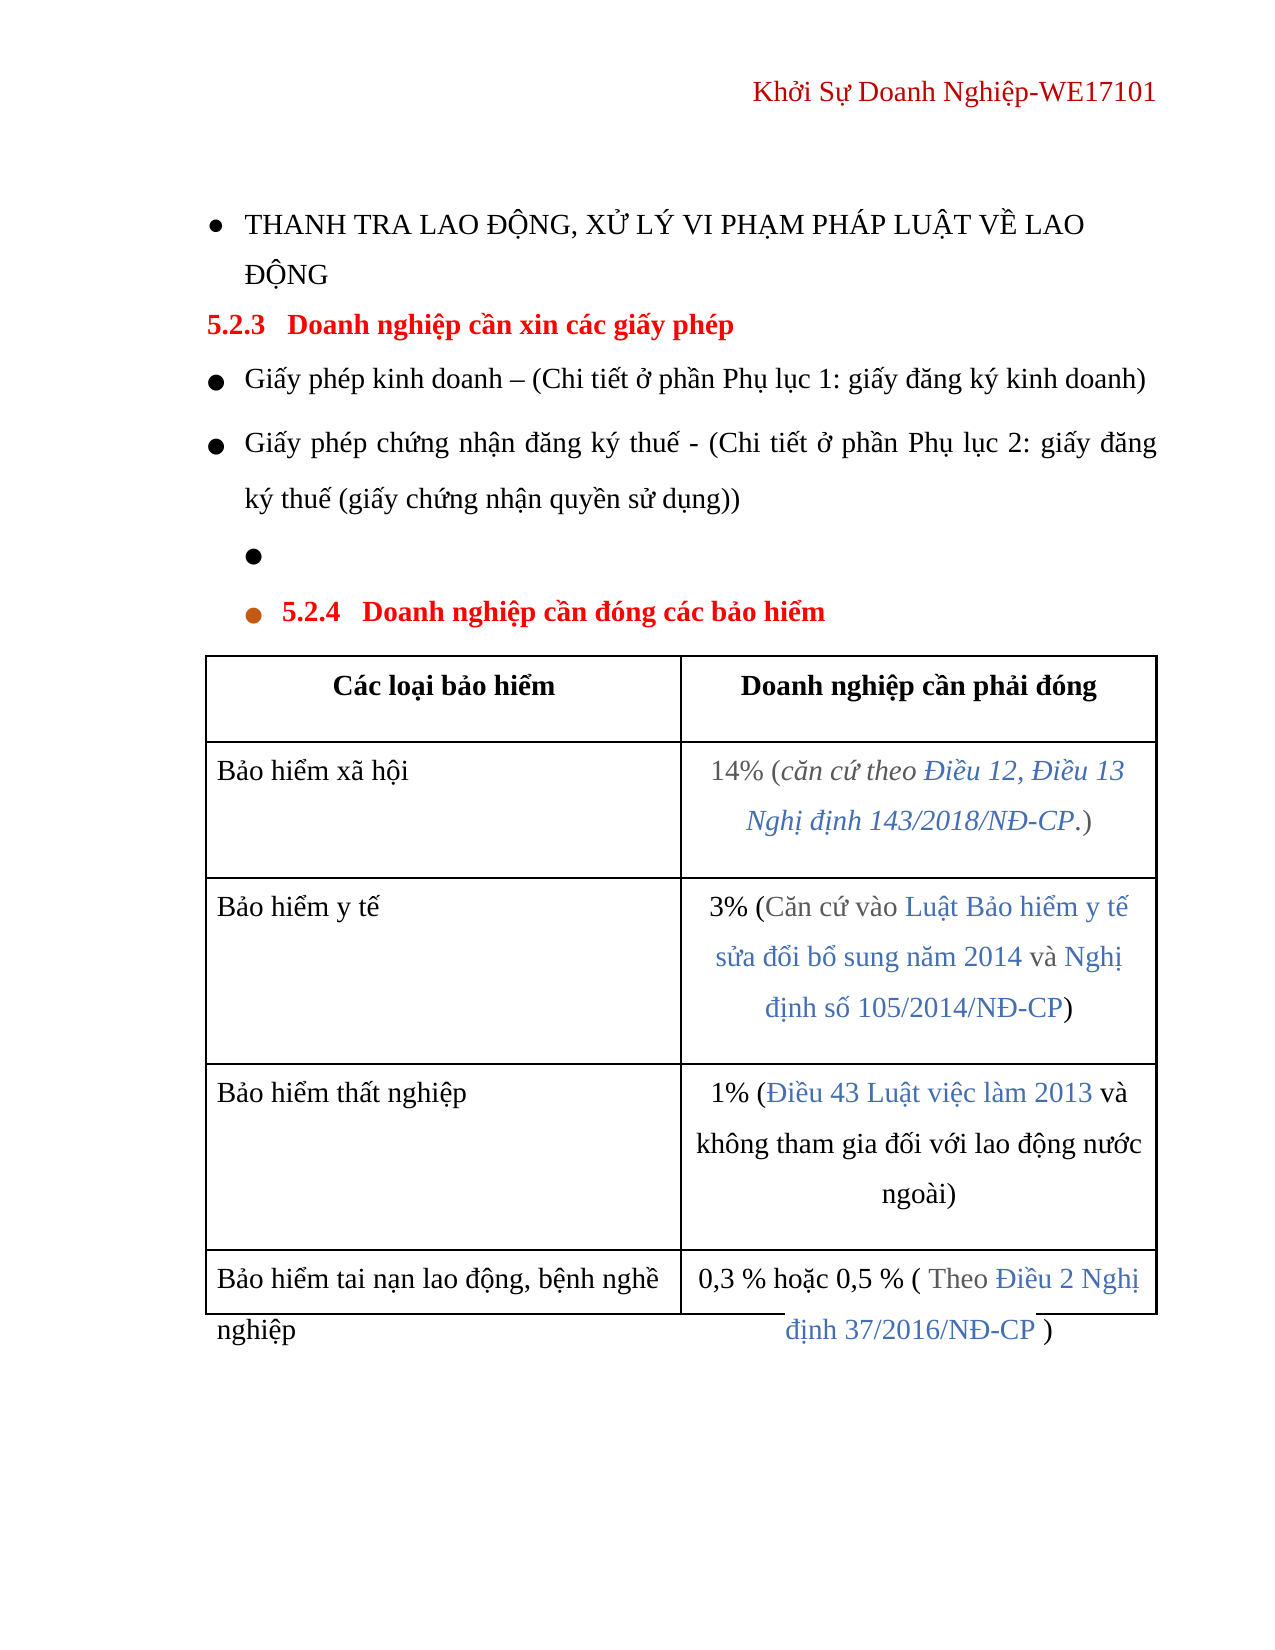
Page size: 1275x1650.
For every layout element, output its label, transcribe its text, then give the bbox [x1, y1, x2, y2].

table_cell 1% (Điều 43 Luật việc làm 2013 và không tham gia đối với lao động nước ngoài) [682, 1065, 1155, 1249]
list THANH TRA LAO ĐỘNG, XỬ LÝ VI PHẠM PHÁP LUẬT VỀ LAO ĐỘNG [207, 207, 1157, 291]
table_cell Bảo hiểm thất nghiệp [207, 1065, 680, 1249]
table_header Các loại bảo hiểm [207, 657, 680, 741]
list Giấy phép kinh doanh – (Chi tiết ở phần Phụ lục 1: giấy đăng ký kinh doanh) [207, 358, 1157, 400]
table_header Doanh nghiệp cần phải đóng [682, 657, 1155, 741]
table_cell Bảo hiểm y tế [207, 879, 680, 1063]
list Giấy phép chứng nhận đăng ký thuế - (Chi tiết ở phần Phụ lục 2: giấy đăng ký thuế (giấy chứng nhận quyền sử dụng)) [207, 422, 1157, 515]
table_cell 3% (Căn cứ vào Luật Bảo hiểm y tế sửa đổi bổ sung năm 2014 và Nghị định số 105/2014/NĐ-CP) [682, 879, 1155, 1063]
table_cell 14% (căn cứ theo Điều 12, Điều 13 Nghị định 143/2018/NĐ-CP.) [682, 743, 1155, 877]
table_cell Bảo hiểm xã hội [207, 743, 680, 877]
subtitle 5.2.4 Doanh nghiệp cần đóng các bảo hiểm [244, 591, 1157, 634]
subtitle 5.2.3 Doanh nghiệp cần xin các giấy phép [207, 307, 1157, 341]
table_cell 0,3 % hoặc 0,5 % ( Theo Điều 2 Nghị định 37/2016/NĐ-CP ) [682, 1251, 1155, 1313]
table_cell Bảo hiểm tai nạn lao động, bệnh nghề nghiệp [207, 1251, 680, 1313]
